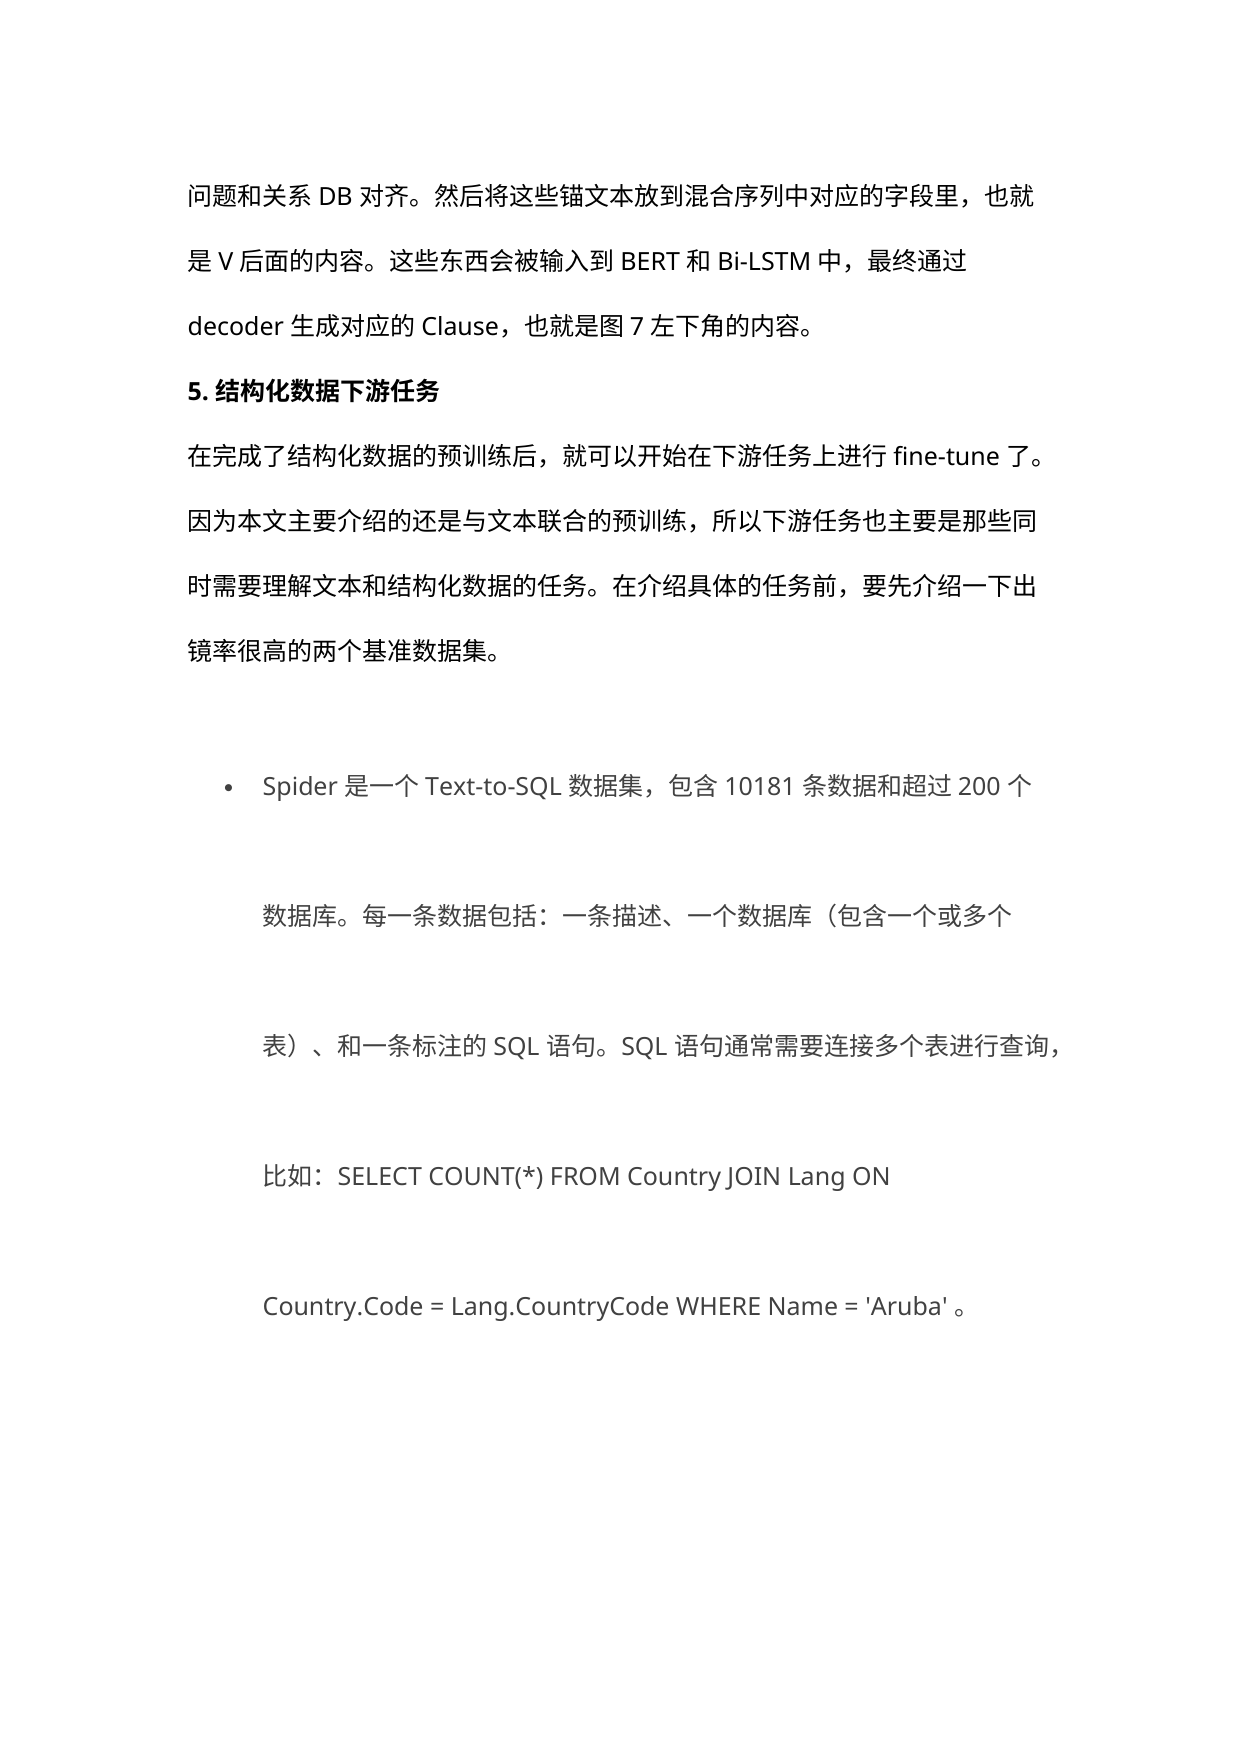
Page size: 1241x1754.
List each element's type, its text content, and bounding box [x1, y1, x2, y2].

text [187, 162, 1053, 714]
list Spider 是一个 Text-to-SQL 数据集，包含 10181 条数据和超过 200 个数据库。每一条数据包括：一条描述、一个数据库（包含一个或多个表）、和一条标注的 SQL 语句。SQL 语句通常需要连接多个表进行查询，比如：SELECT COUNT(*) FROM Country JOIN Lang ON Country.Code = Lang.CountryCode WHERE Name = 'Aruba' 。 [225, 752, 1053, 1337]
